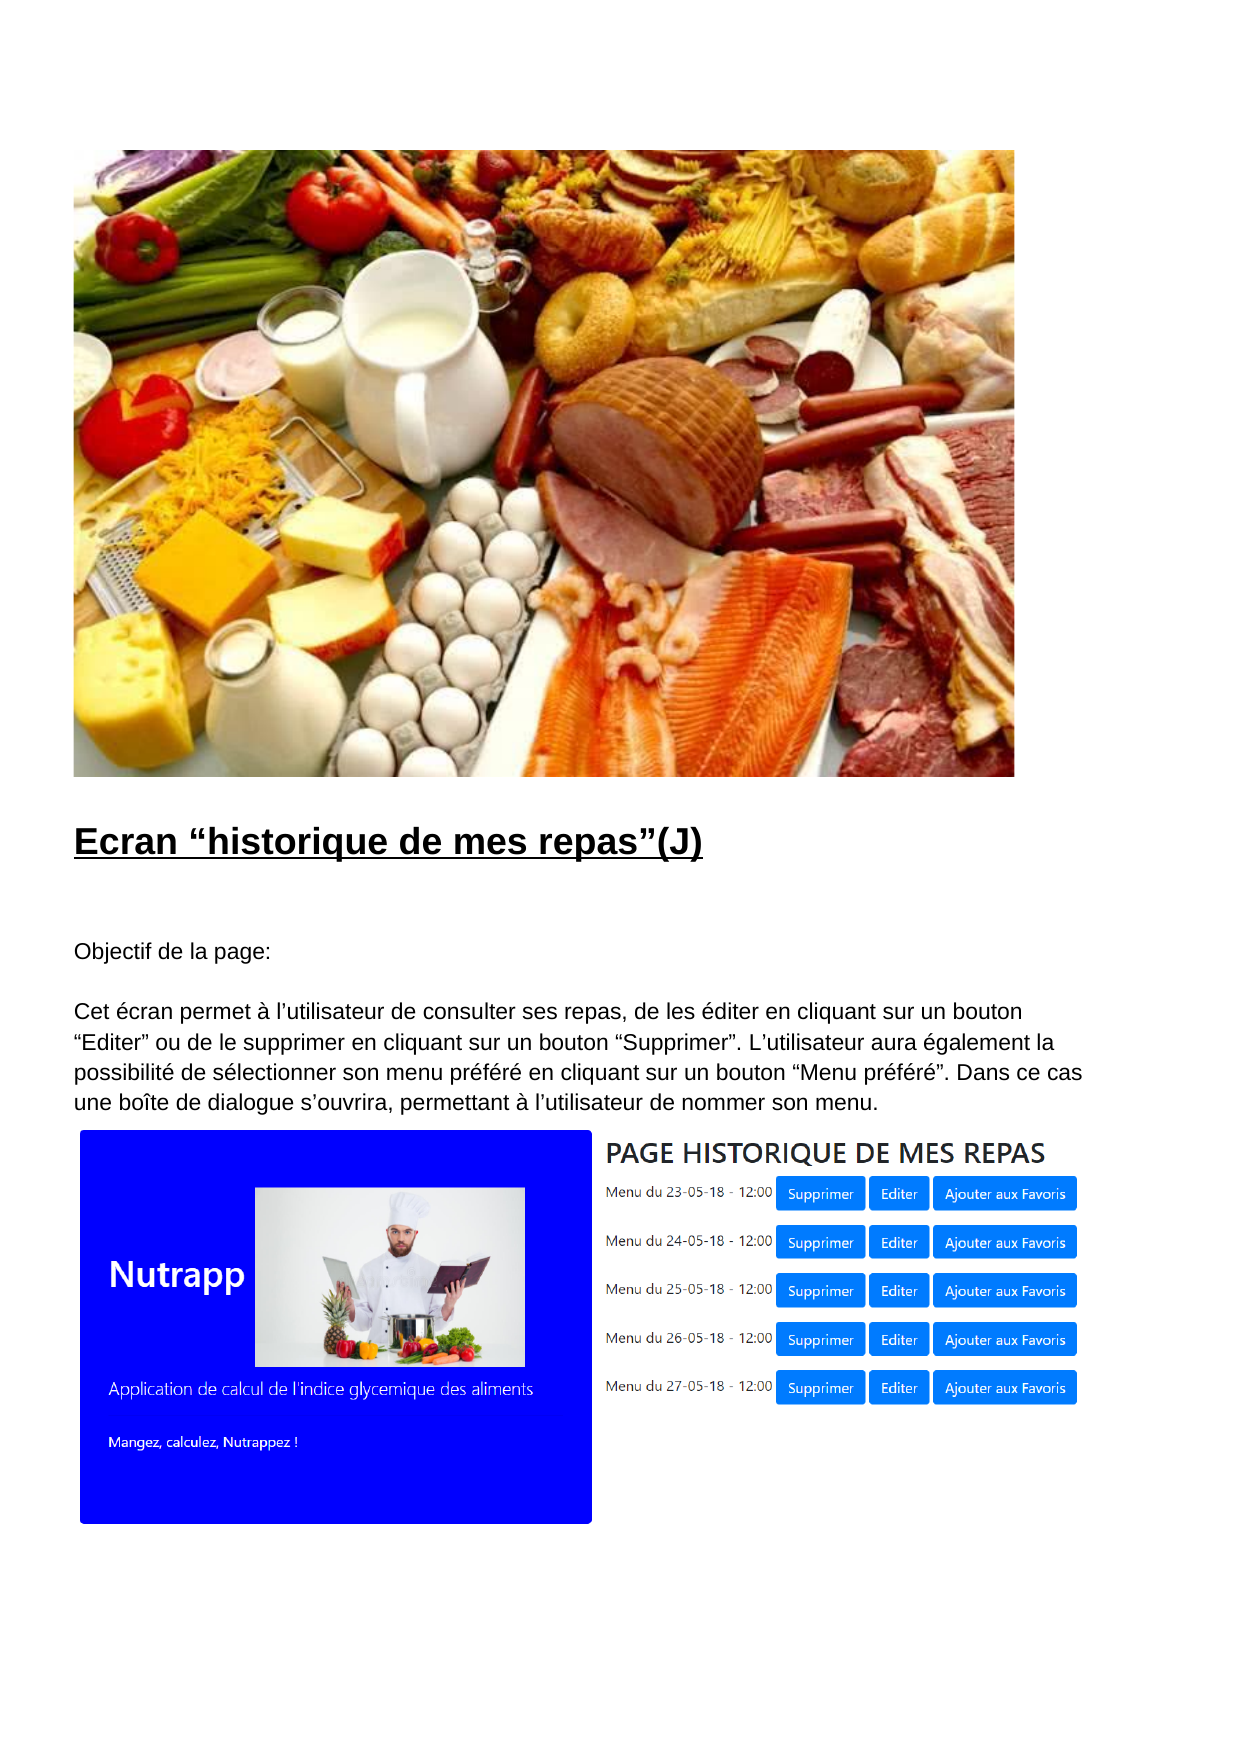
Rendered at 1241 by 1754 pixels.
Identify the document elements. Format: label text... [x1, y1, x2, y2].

text Ecran “historique de mes repas”(J) [74, 819, 1090, 863]
text Cet écran permet à l’utilisateur de consulter ses repas, de les éditer en cliquant sur un bouton “Editer” ou de le supprimer en cliquant sur un bouton “Supprimer”. L’utilisateur aura également la possibilité de sélectionner son menu préféré en cliquant sur un bouton “Menu préféré”. Dans ce cas une boîte de dialogue s’ouvrira, permettant à l’utilisateur de nommer son menu. [74, 998, 1090, 1115]
picture [73, 150, 1015, 777]
picture [73, 1119, 1091, 1538]
text Objectif de la page: [74, 938, 1090, 964]
